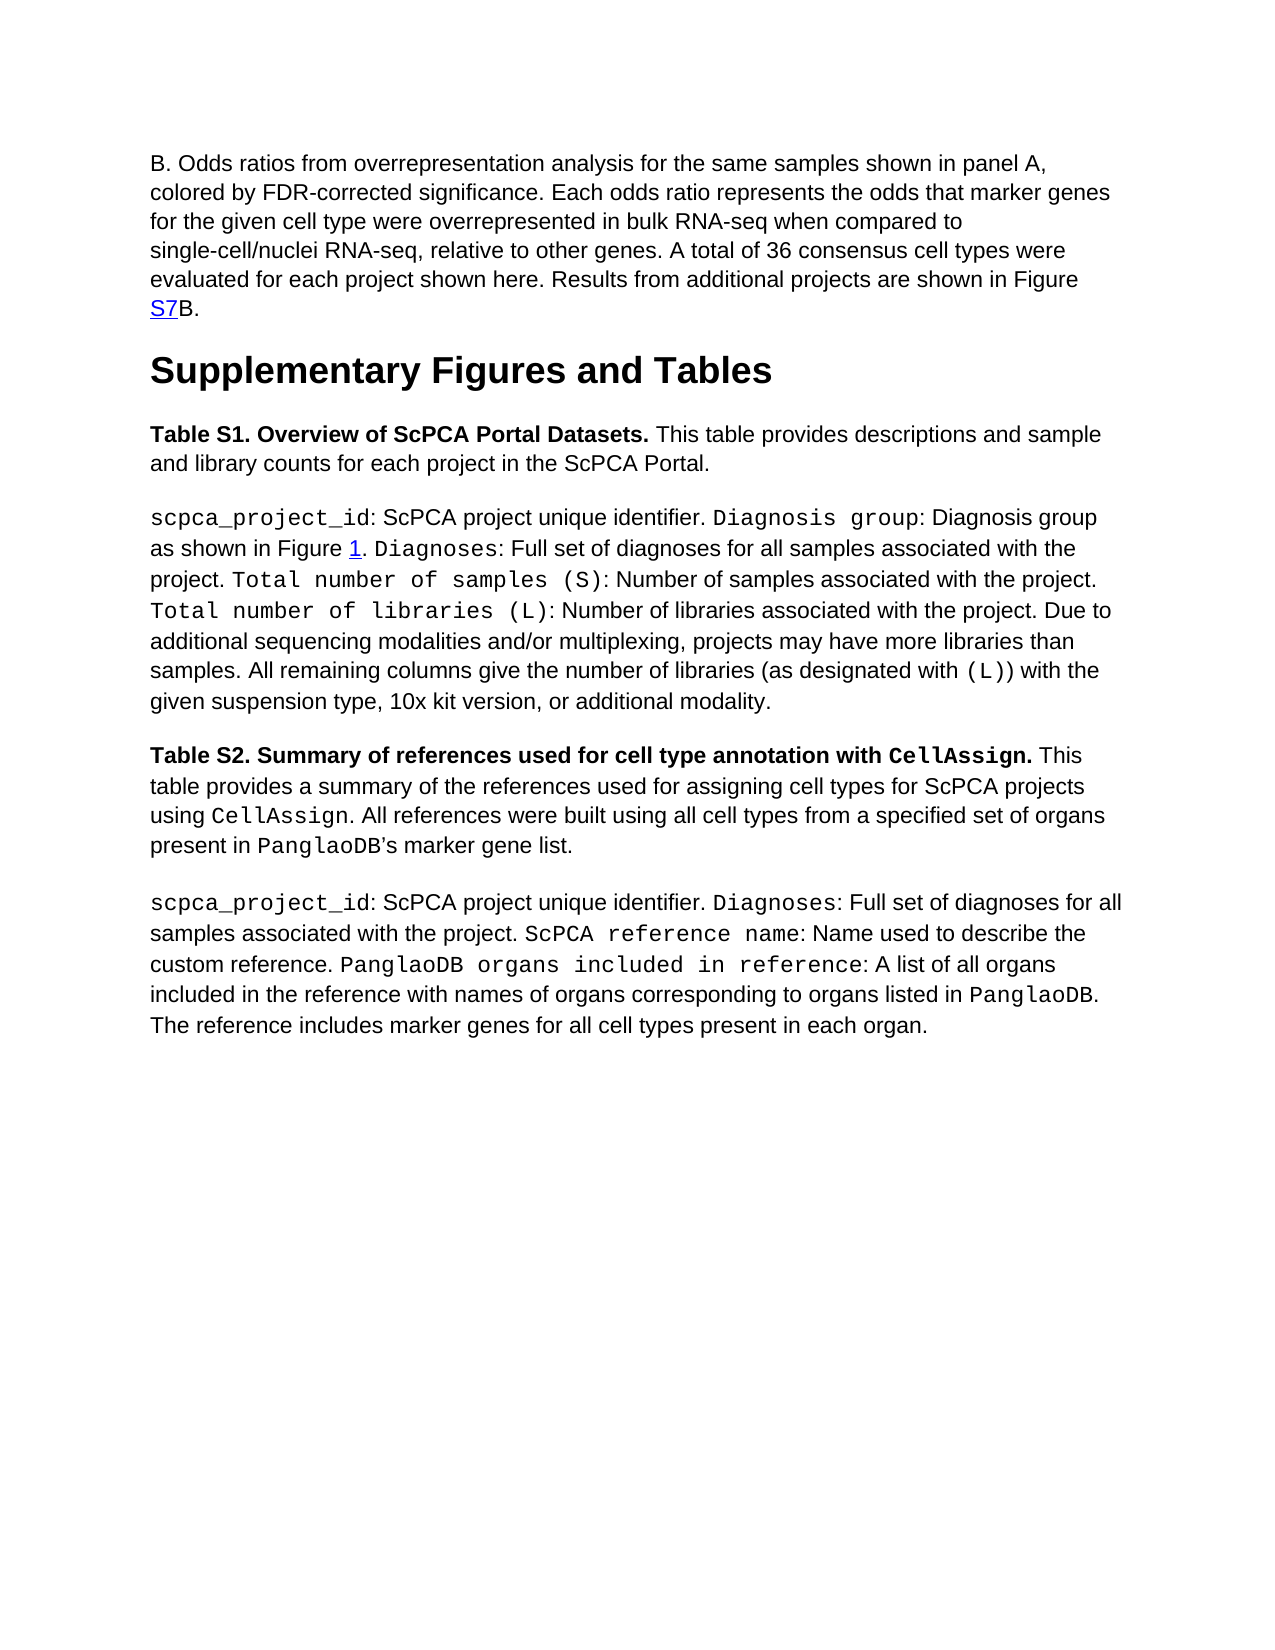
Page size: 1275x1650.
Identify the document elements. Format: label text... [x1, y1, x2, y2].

text Table S2. Summary of references used for cell type annotation with CellAssign. This table provides a summary of the references used for assigning cell types for ScPCA projects using CellAssign. All references were built using all cell types from a specified set of organs present in PanglaoDB’s marker gene list. [150, 742, 1125, 861]
text B. Odds ratios from overrepresentation analysis for the same samples shown in panel A, colored by FDR-corrected significance. Each odds ratio represents the odds that marker genes for the given cell type were overrepresented in bulk RNA-seq when compared to single-cell/nuclei RNA-seq, relative to other genes. A total of 36 consensus cell types were evaluated for each project shown here. Results from additional projects are shown in Figure S7B. [150, 150, 1125, 321]
text scpca_project_id: ScPCA project unique identifier. Diagnosis group: Diagnosis group as shown in Figure 1. Diagnoses: Full set of diagnoses for all samples associated with the project. Total number of samples (S): Number of samples associated with the project. Total number of libraries (L): Number of libraries associated with the project. Due to additional sequencing modalities and/or multiplexing, projects may have more libraries than samples. All remaining columns give the number of libraries (as designated with (L)) with the given suspension type, 10x kit version, or additional modality. [150, 504, 1125, 714]
text scpca_project_id: ScPCA project unique identifier. Diagnoses: Full set of diagnoses for all samples associated with the project. ScPCA reference name: Name used to describe the custom reference. PanglaoDB organs included in reference: A list of all organs included in the reference with names of organs corresponding to organs listed in PanglaoDB. The reference includes marker genes for all cell types present in each organ. [150, 889, 1125, 1039]
subtitle Supplementary Figures and Tables [150, 349, 1125, 392]
text Table S1. Overview of ScPCA Portal Datasets. This table provides descriptions and sample and library counts for each project in the ScPCA Portal. [150, 421, 1125, 476]
